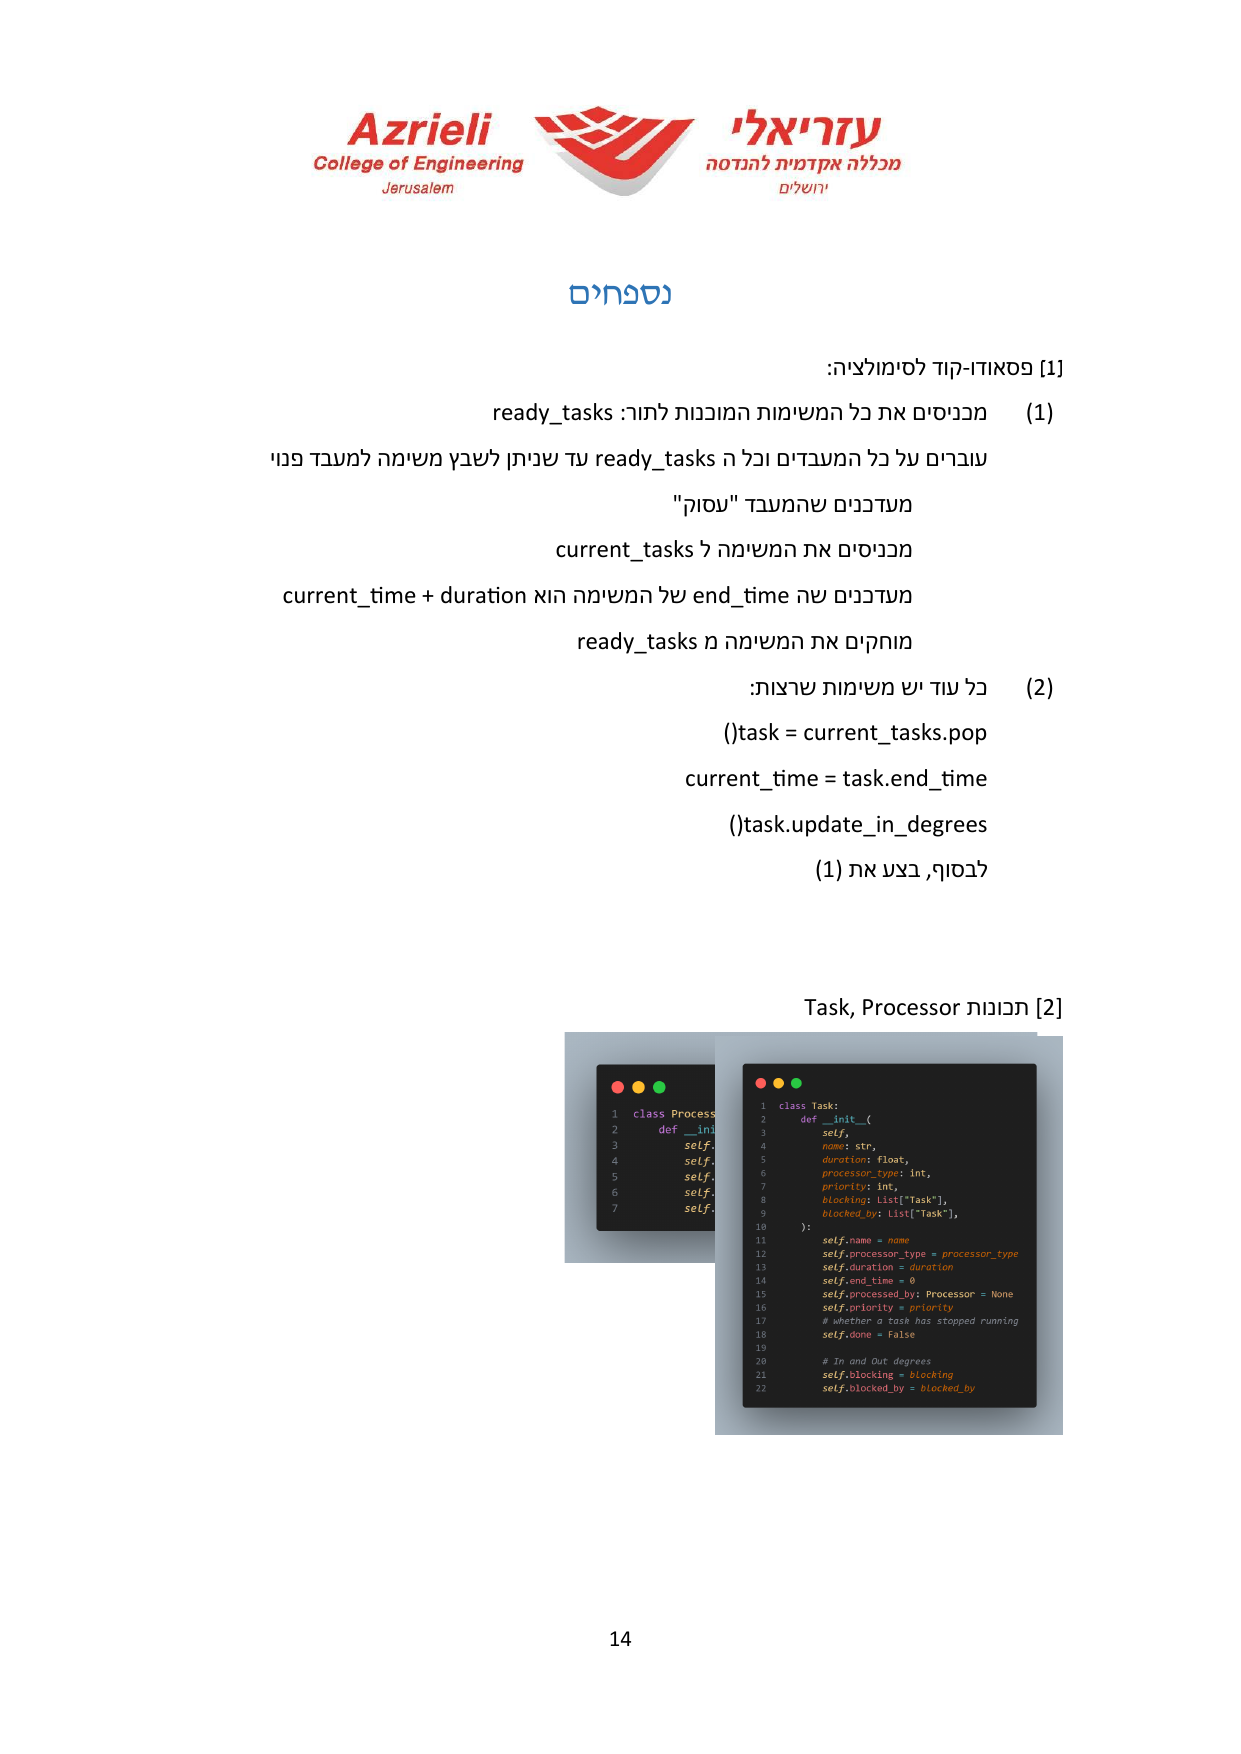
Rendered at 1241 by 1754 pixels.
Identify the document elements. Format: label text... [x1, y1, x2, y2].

text [2] תכונות Task, Processor [177, 991, 1063, 1021]
text task = current_tasks.pop() [177, 716, 988, 747]
picture [564, 1032, 1063, 1435]
text מעדכנים שה end_time של המשימה הוא current_time + duration [177, 579, 988, 610]
text [1] פסאודו-קוד לסימולציה: [177, 351, 1063, 381]
text מכניסים את המשימה ל current_tasks [177, 533, 988, 564]
text לבסוף, בצע את (1) [177, 854, 988, 884]
text מוחקים את המשימה מ ready_tasks [177, 625, 988, 656]
picture [42, 44, 1173, 221]
list כל עוד יש משימות שרצות: [177, 671, 1026, 701]
list מכניסים את כל המשימות המוכנות לתור: ready_tasks [177, 396, 1026, 427]
text עוברים על כל המעבדים וכל ה ready_tasks עד שניתן לשבץ משימה למעבד פנוי [177, 442, 988, 473]
text current_time = task.end_time [177, 762, 988, 793]
text task.update_in_degrees() [177, 808, 988, 838]
subtitle נספחים [177, 277, 1063, 314]
text מעדכנים שהמעבד "עסוק" [177, 488, 988, 518]
